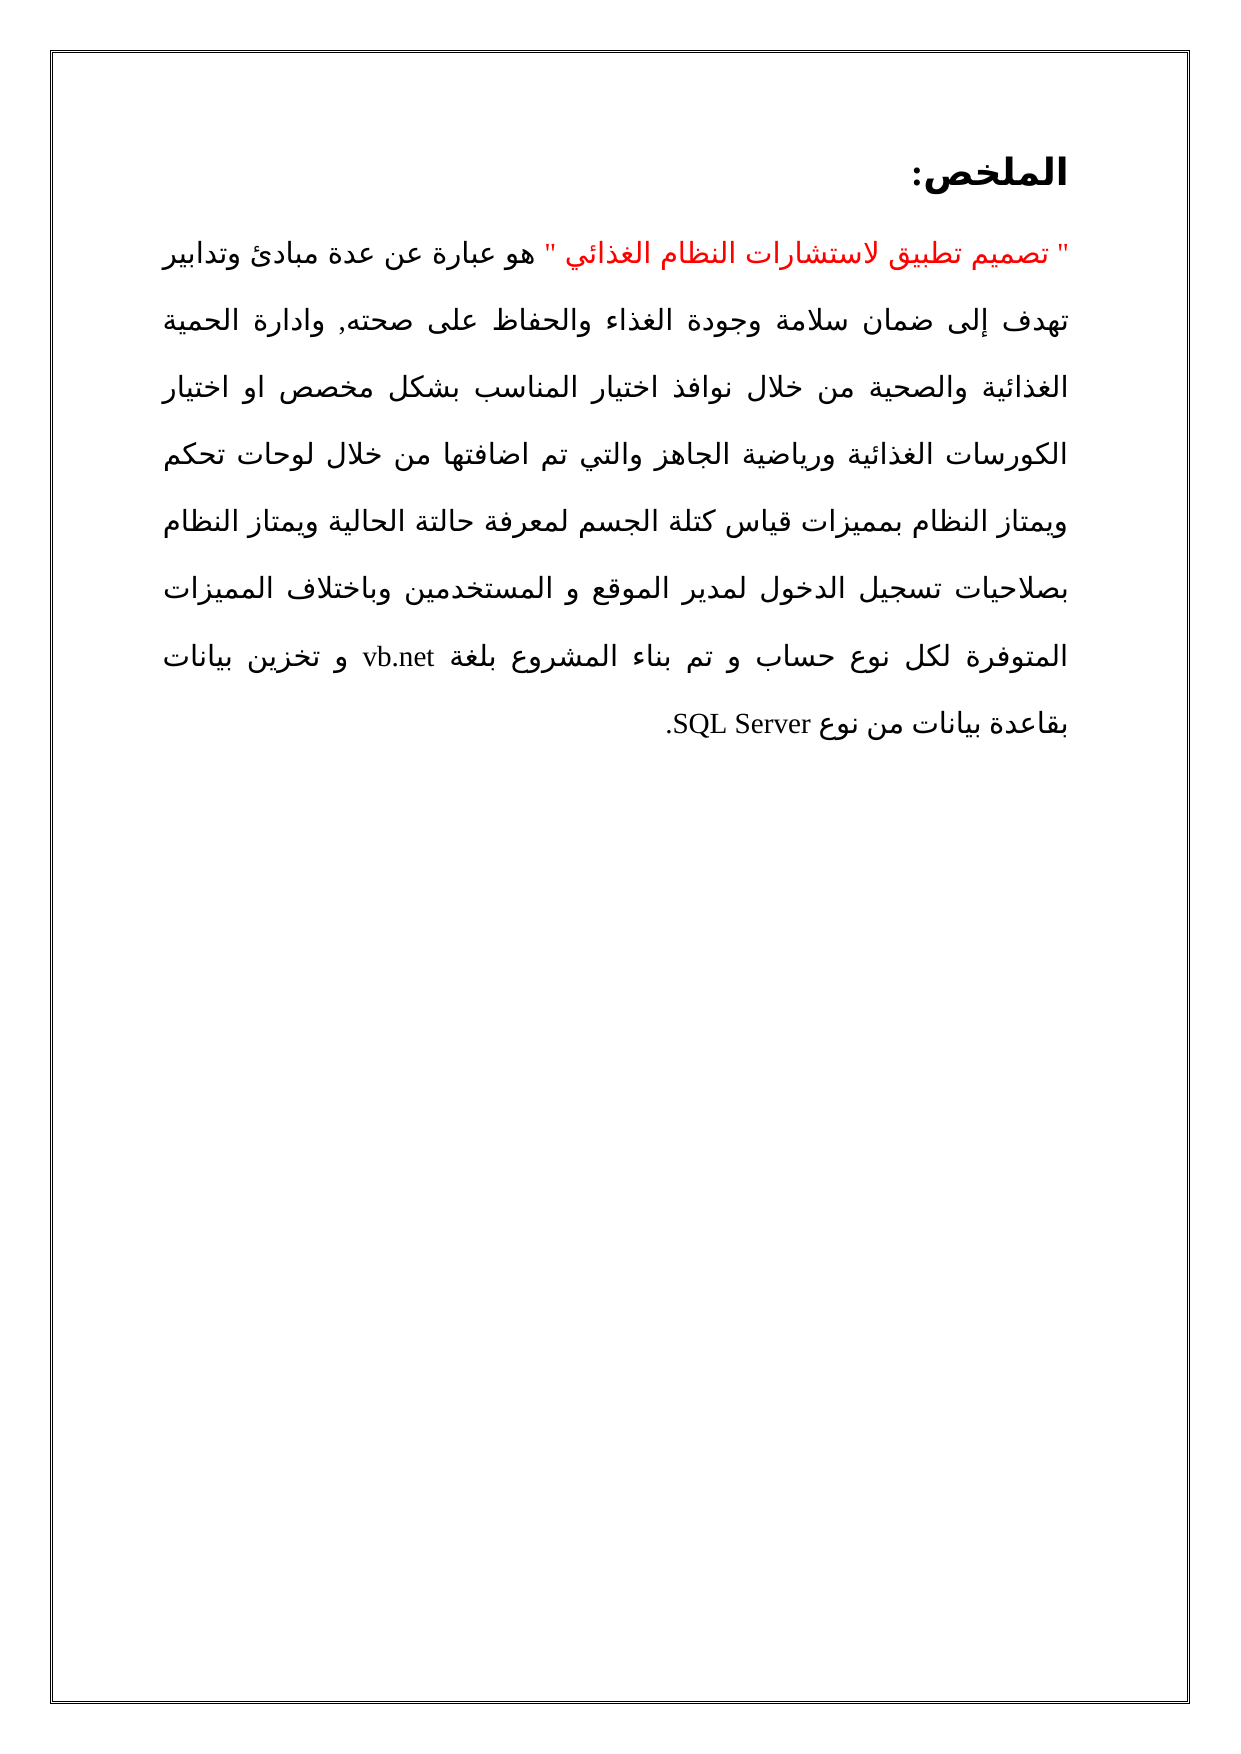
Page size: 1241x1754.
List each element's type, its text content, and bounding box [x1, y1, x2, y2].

text الملخص: [162, 150, 1069, 193]
text " تصميم تطبيق لاستشارات النظام الغذائي " هو عبارة عن عدة مبادئ وتدابير تهدف إلى ضمان سلامة وجودة الغذاء والحفاظ على صحته, وادارة الحمية الغذائية والصحية من خلال نوافذ اختيار المناسب بشكل مخصص او اختيار الكورسات الغذائية ورياضية الجاهز والتي تم اضافتها من خلال لوحات تحكم ويمتاز النظام بمميزات قياس كتلة الجسم لمعرفة حالتة الحالية ويمتاز النظام بصلاحيات تسجيل الدخول لمدير الموقع و المستخدمين وباختلاف المميزات المتوفرة لكل نوع حساب و تم بناء المشروع بلغة vb.net و تخزين بيانات بقاعدة بيانات من نوع SQL Server. [162, 236, 1069, 739]
